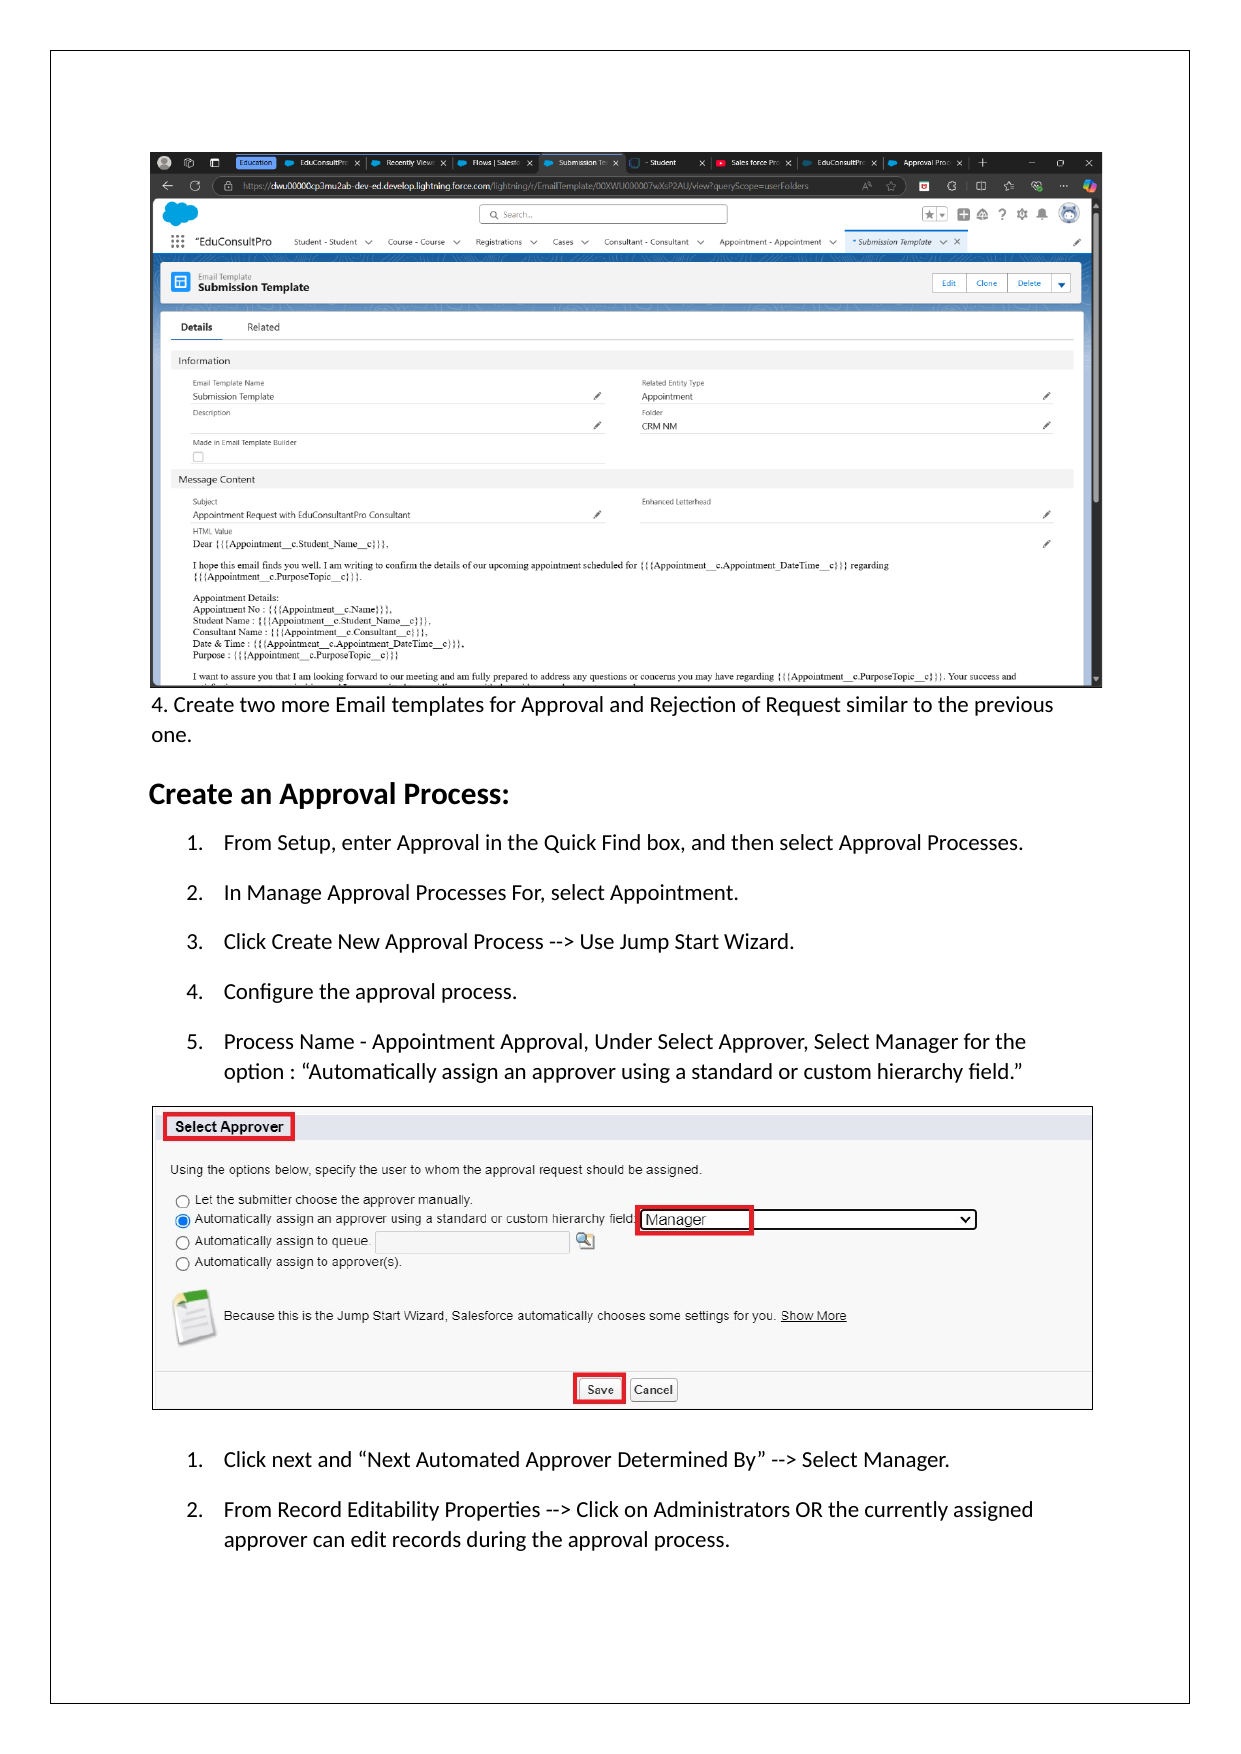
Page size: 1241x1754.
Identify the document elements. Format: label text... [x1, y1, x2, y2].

list In Manage Approval Processes For, select Appointment. [186, 878, 1091, 906]
list From Record Editability Properties --> Click on Administrators OR the currently assigned approver can edit records during the approval process. [186, 1495, 1091, 1553]
list Click next and “Next Automated Approver Determined By” --> Select Manager. [186, 1446, 1091, 1474]
list Configure the approval process. [186, 977, 1091, 1005]
picture [153, 1107, 1092, 1409]
text 4. Create two more Email templates for Approval and Rejection of Request similar to the previous one. [150, 688, 1091, 748]
list From Setup, enter Approval in the Quick Find box, and then select Approval Processes. [186, 828, 1091, 856]
text Create an Approval Process: [148, 774, 1102, 813]
picture [150, 152, 1103, 688]
list Process Name - Appointment Approval, Under Select Approver, Select Manager for the option : “Automatically assign an approver using a standard or custom hierarchy field.” [186, 1027, 1091, 1085]
list Click Create New Approval Process --> Use Jump Start Wizard. [186, 927, 1091, 955]
